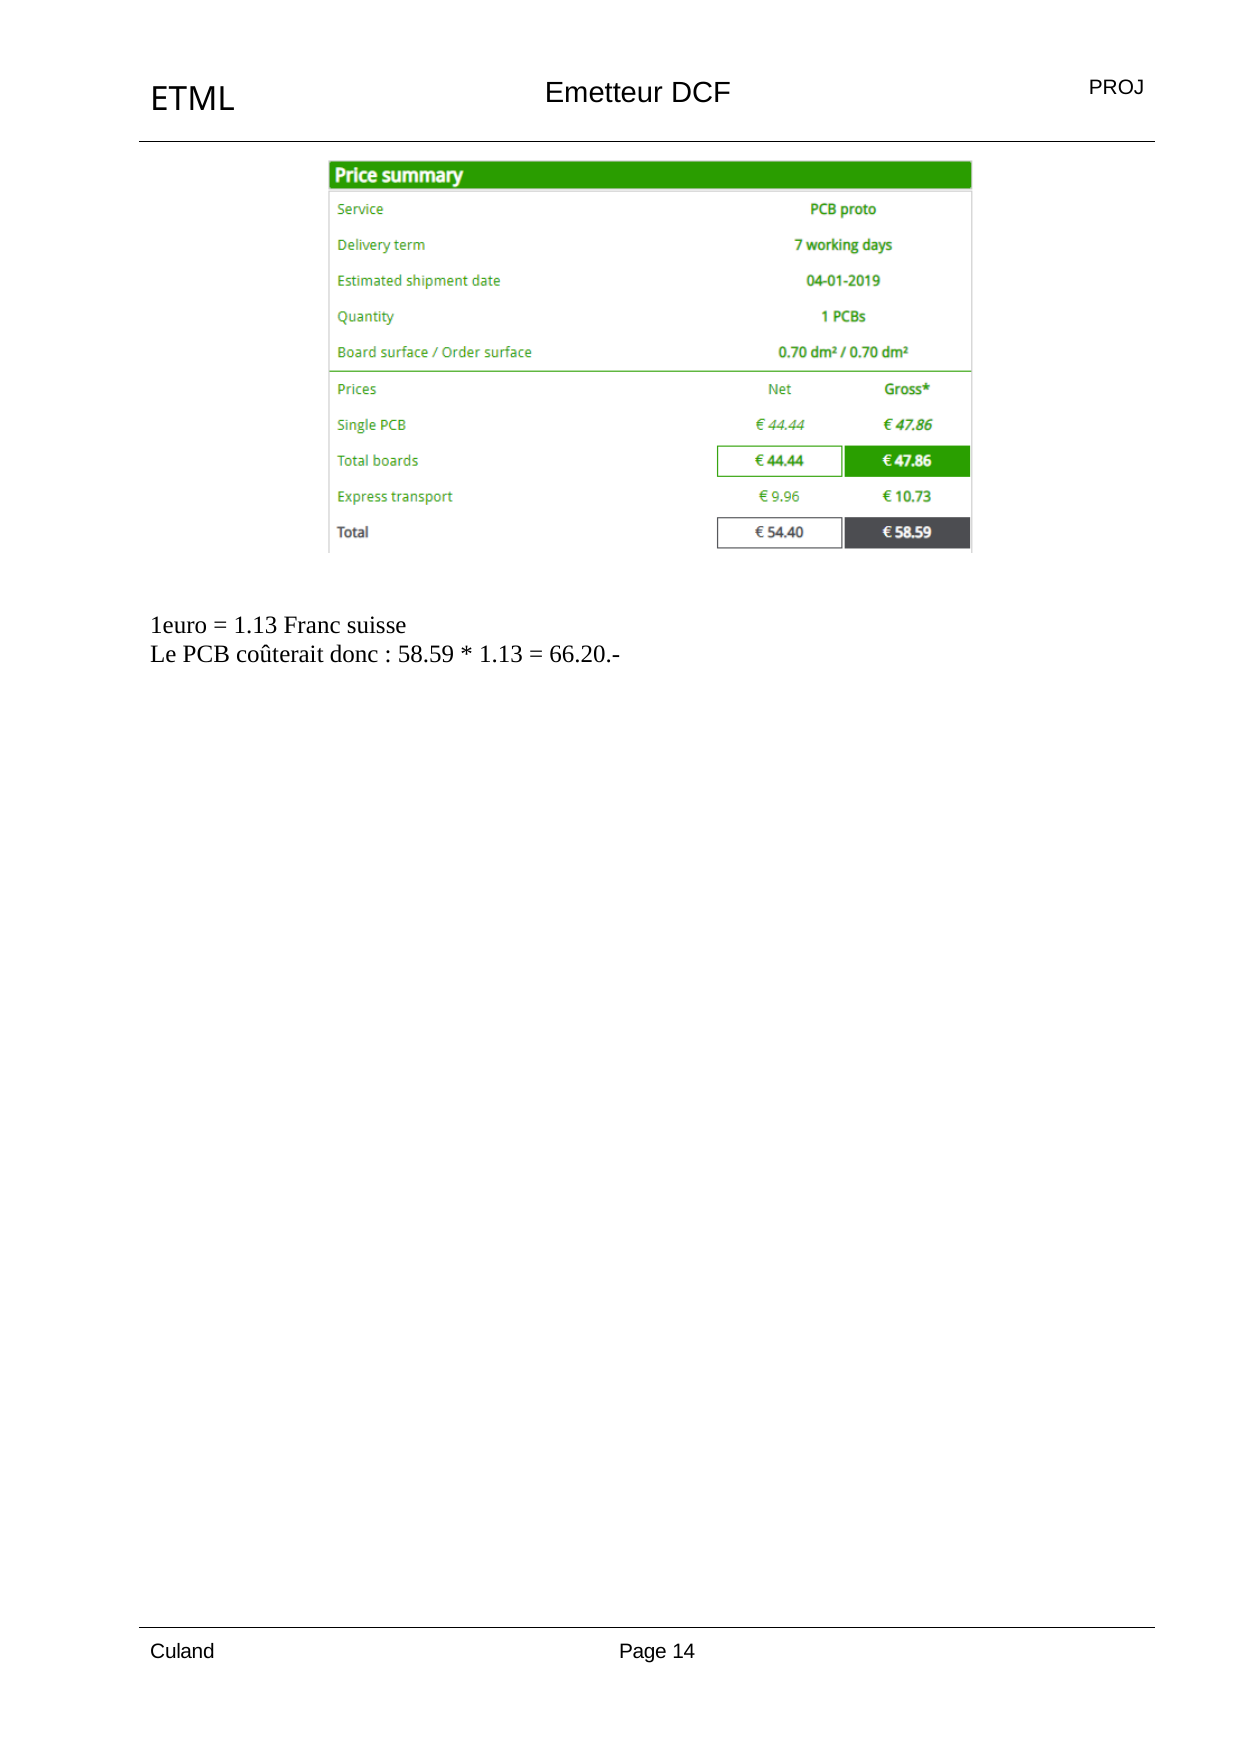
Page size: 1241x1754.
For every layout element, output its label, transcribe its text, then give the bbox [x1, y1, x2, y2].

text Le PCB coûterait donc : 58.59 * 1.13 = 66.20.- [150, 639, 1152, 668]
picture [324, 156, 978, 553]
text 1euro = 1.13 Franc suisse [150, 610, 1152, 639]
